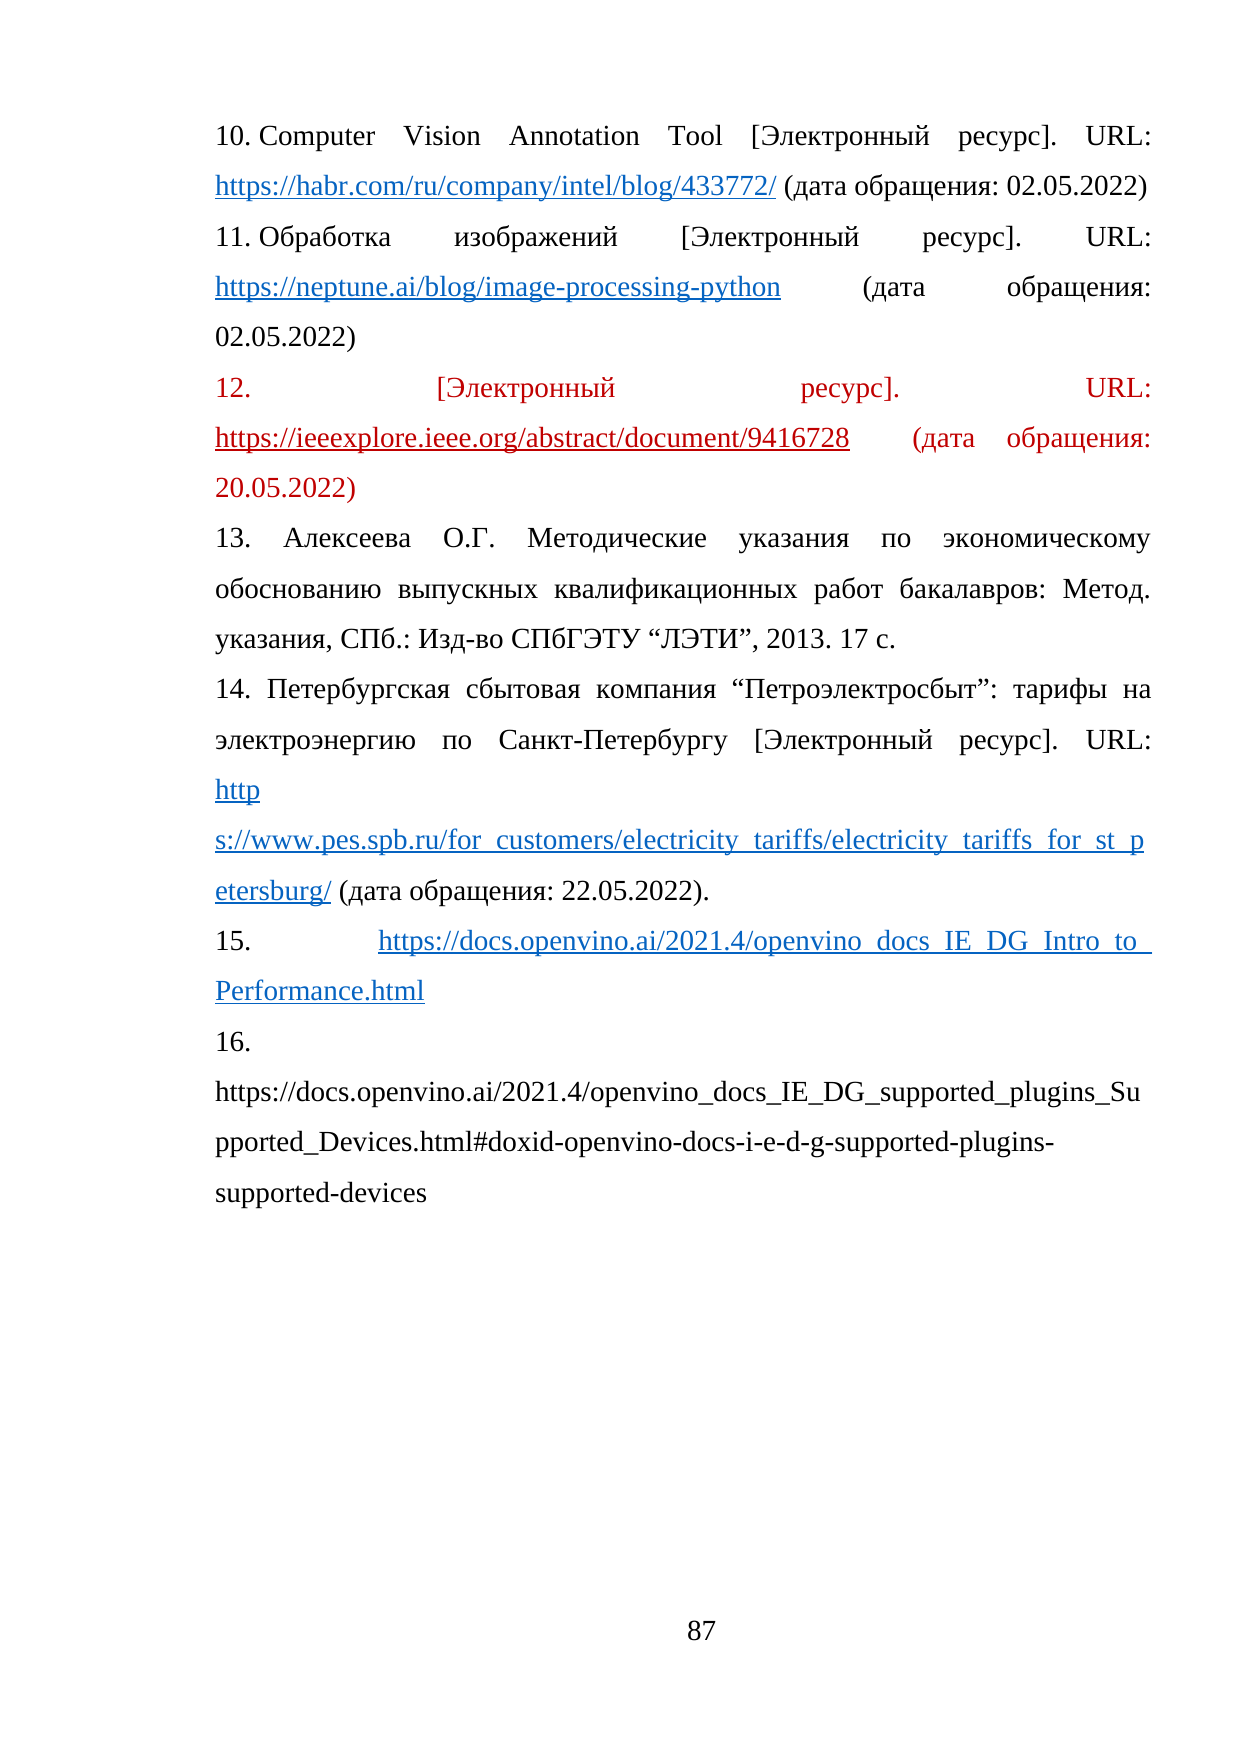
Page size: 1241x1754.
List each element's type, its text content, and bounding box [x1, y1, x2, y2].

list 11. Обработка изображений [Электронный ресурс]. URL: https://neptune.ai/blog/image-processing-python (дата обращения: 02.05.2022) [215, 219, 1152, 353]
list 10. Computer Vision Annotation Tool [Электронный ресурс]. URL: https://habr.com/ru/company/intel/blog/433772/ (дата обращения: 02.05.2022) [215, 118, 1152, 202]
list 15. https://docs.openvino.ai/2021.4/openvino_docs_IE_DG_Intro_to_ Performance.html [215, 923, 1152, 1007]
list 12. [Электронный ресурс]. URL: https://ieeexplore.ieee.org/abstract/document/9416728 (дата обращения: 20.05.2022) [215, 370, 1152, 504]
list 16. https://docs.openvino.ai/2021.4/openvino_docs_IE_DG_supported_plugins_Supported_Devices.html#doxid-openvino-docs-i-e-d-g-supported-plugins-supported-devices [215, 1024, 1152, 1208]
list 13. Алексеева О.Г. Методические указания по экономическому обоснованию выпускных квалификационных работ бакалавров: Метод. указания, СПб.: Изд-во СПбГЭТУ “ЛЭТИ”, 2013. 17 с. [215, 521, 1152, 655]
list 14. Петербургская сбытовая компания “Петроэлектросбыт”: тарифы на электроэнергию по Санкт-Петербургу [Электронный ресурс]. URL: https://www.pes.spb.ru/for_customers/electricity_tariffs/electricity_tariffs_for_st_petersburg/ (дата обращения: 22.05.2022). [215, 672, 1152, 906]
